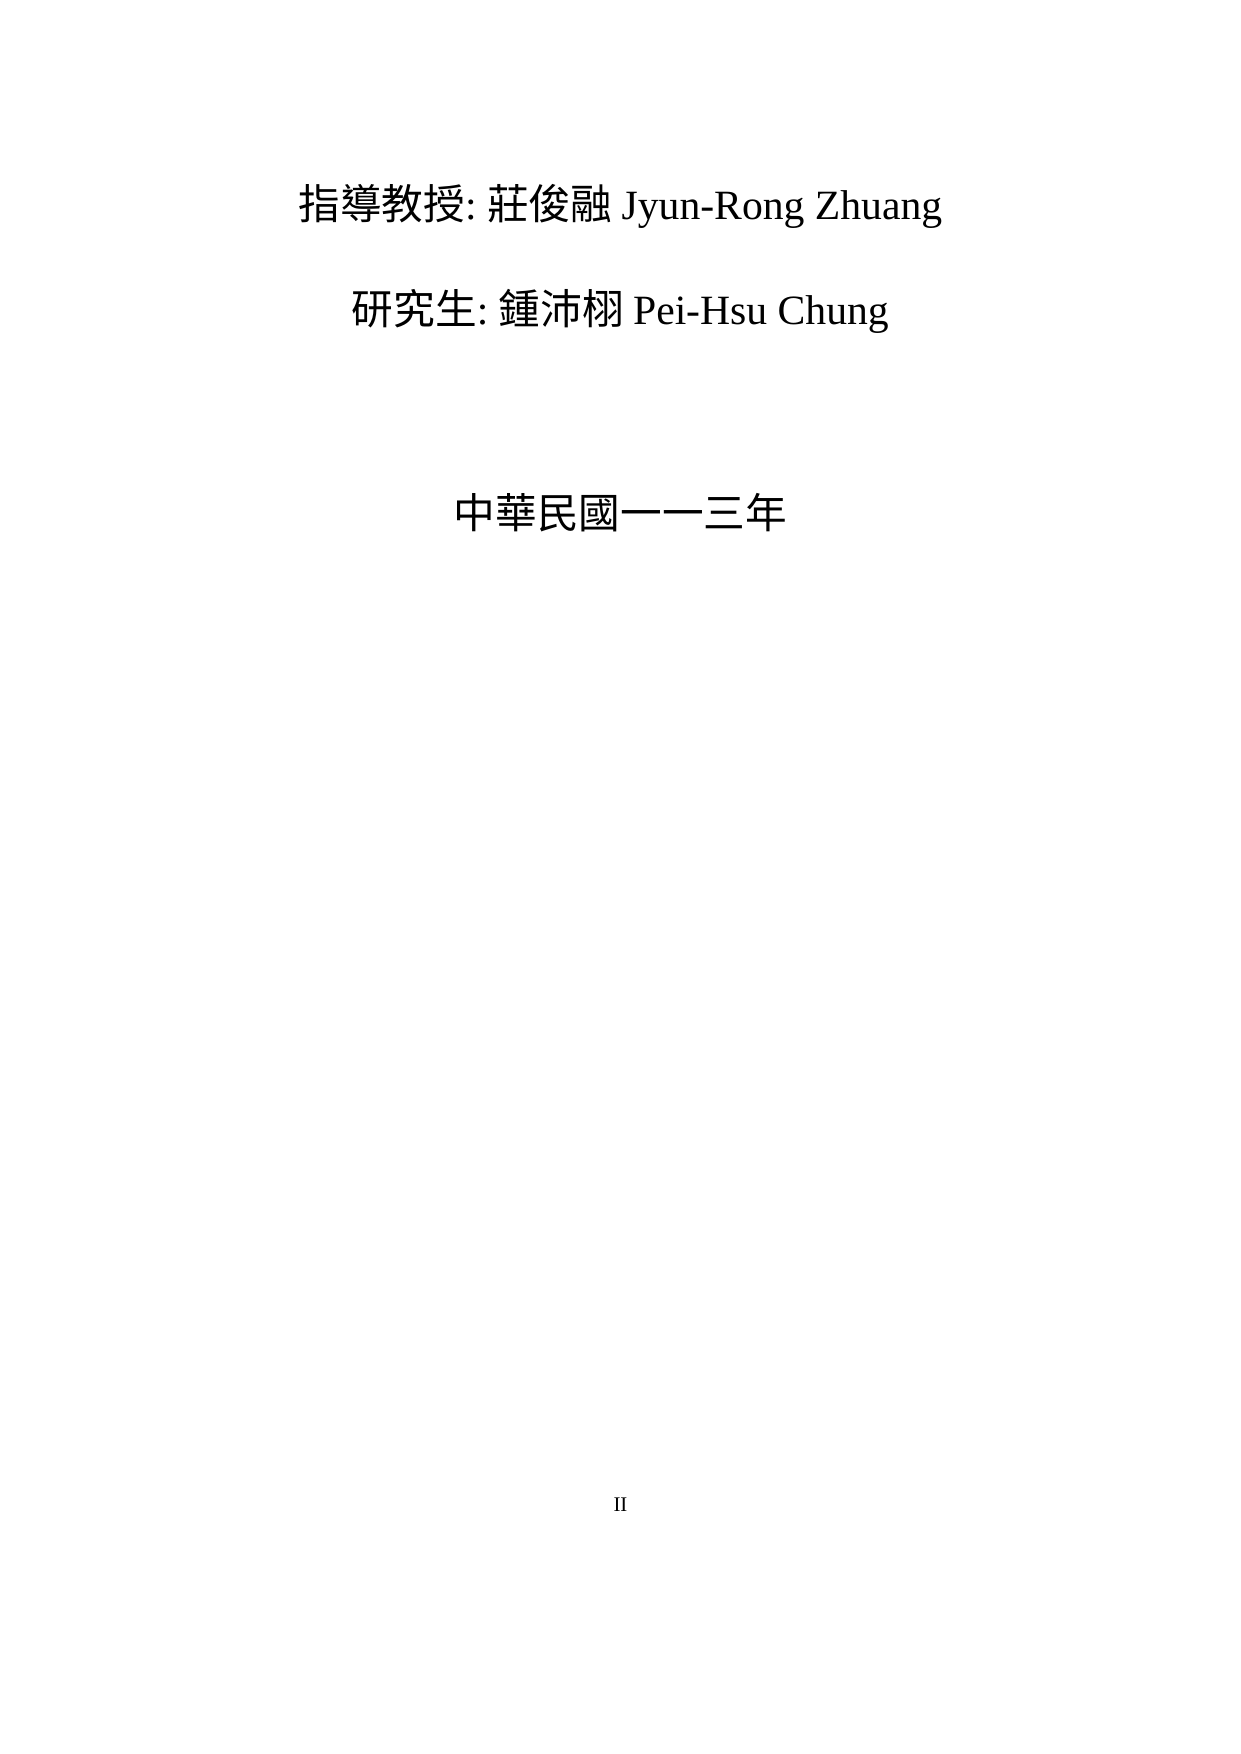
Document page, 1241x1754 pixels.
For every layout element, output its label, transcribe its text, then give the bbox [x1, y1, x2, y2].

text 指導教授: 莊俊融 Jyun-Rong Zhuang [148, 164, 1092, 239]
text 中華民國一一三年 [148, 473, 1092, 548]
text 研究生: 鍾沛栩 Pei-Hsu Chung [148, 269, 1092, 344]
